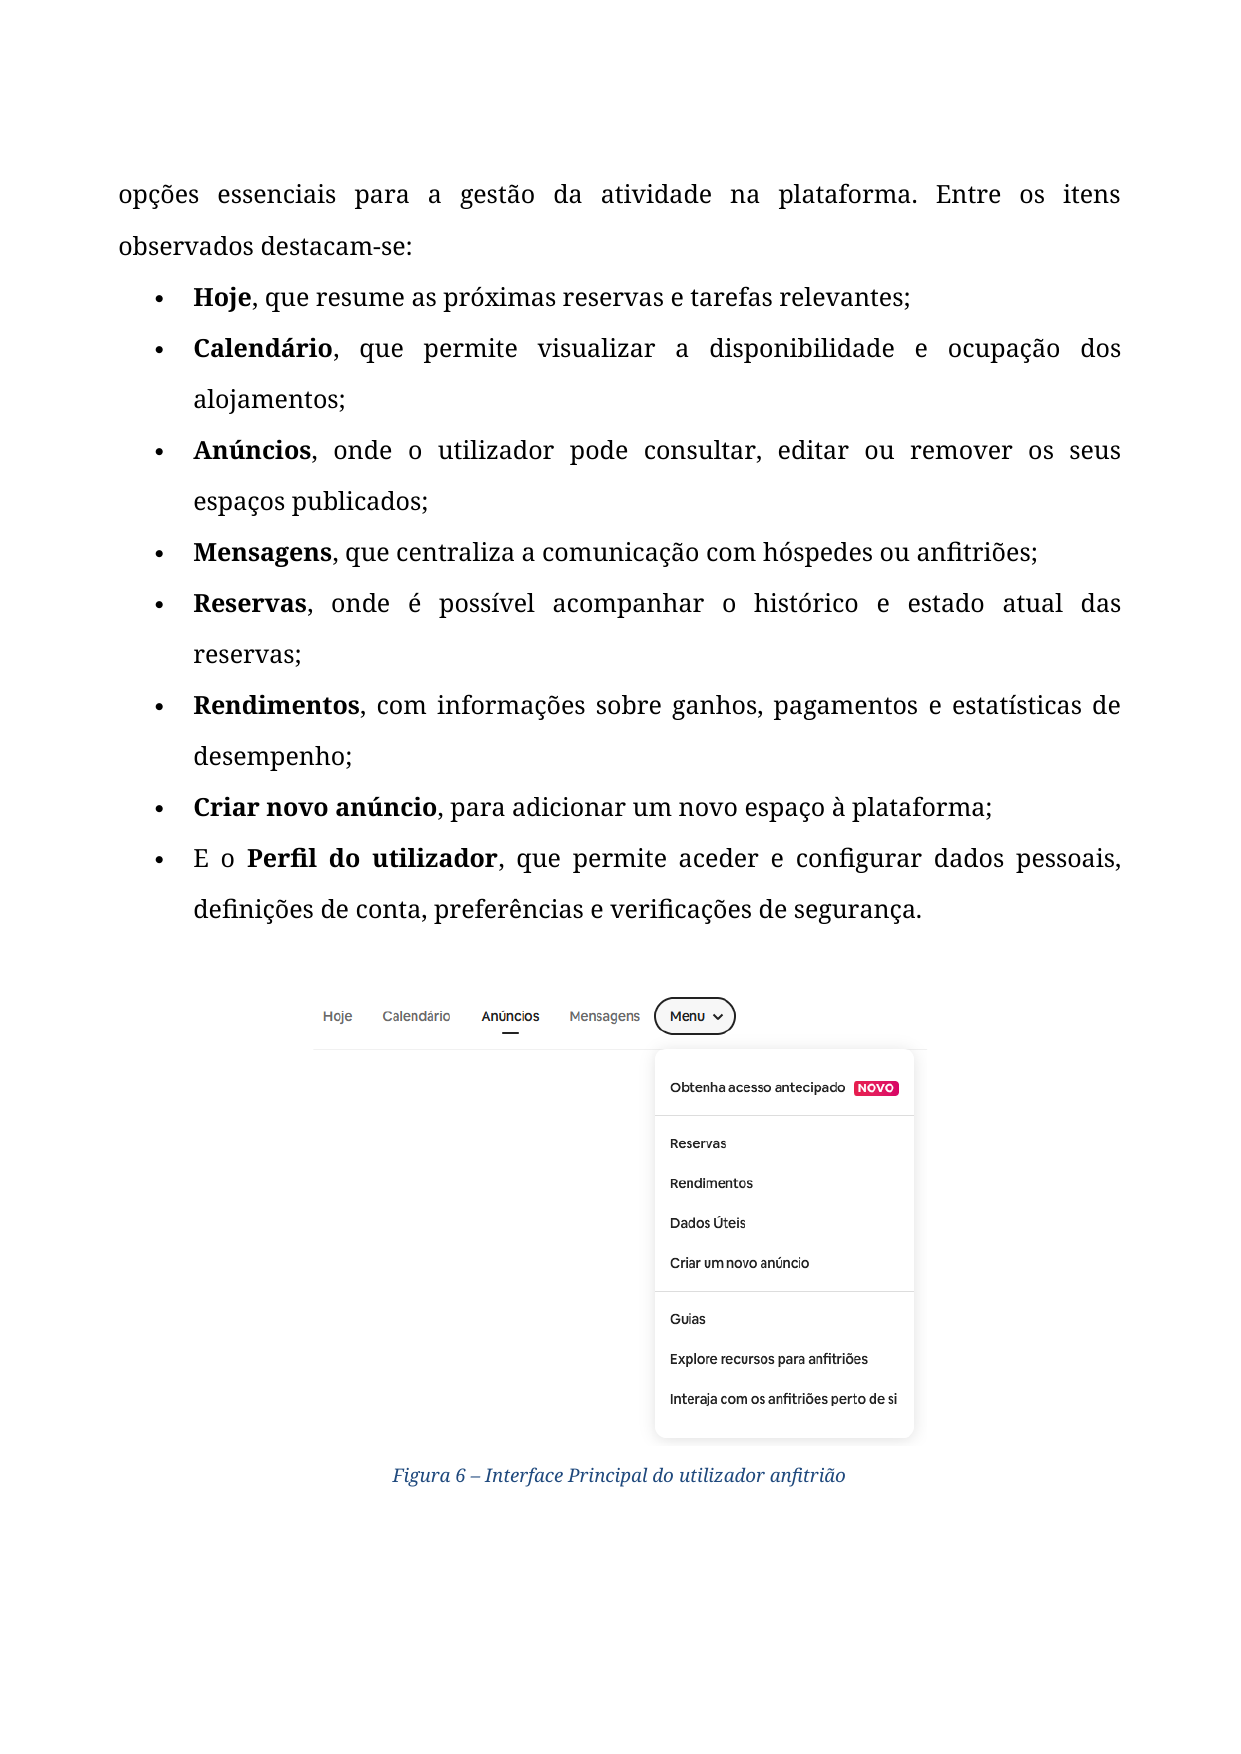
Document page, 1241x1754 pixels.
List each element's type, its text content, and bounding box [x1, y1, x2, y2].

list Criar novo anúncio, para adicionar um novo espaço à plataforma; [156, 790, 1122, 824]
text Figura 6 – Interface Principal do utilizador anfitrião [118, 1462, 1122, 1488]
list Reservas, onde é possível acompanhar o histórico e estado atual das reservas; [156, 586, 1122, 671]
list Anúncios, onde o utilizador pode consultar, editar ou remover os seus espaços publicados; [156, 432, 1122, 517]
picture [313, 993, 928, 1446]
list Calendário, que permite visualizar a disponibilidade e ocupação dos alojamentos; [156, 330, 1122, 415]
list Mensagens, que centraliza a comunicação com hóspedes ou anfitriões; [156, 534, 1122, 568]
list Rendimentos, com informações sobre ganhos, pagamentos e estatísticas de desempenho; [156, 688, 1122, 773]
list Hoje, que resume as próximas reservas e tarefas relevantes; [156, 279, 1122, 313]
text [118, 177, 1122, 262]
list E o Perfil do utilizador, que permite aceder e configurar dados pessoais, definições de conta, preferências e verificações de segurança. [156, 841, 1122, 926]
